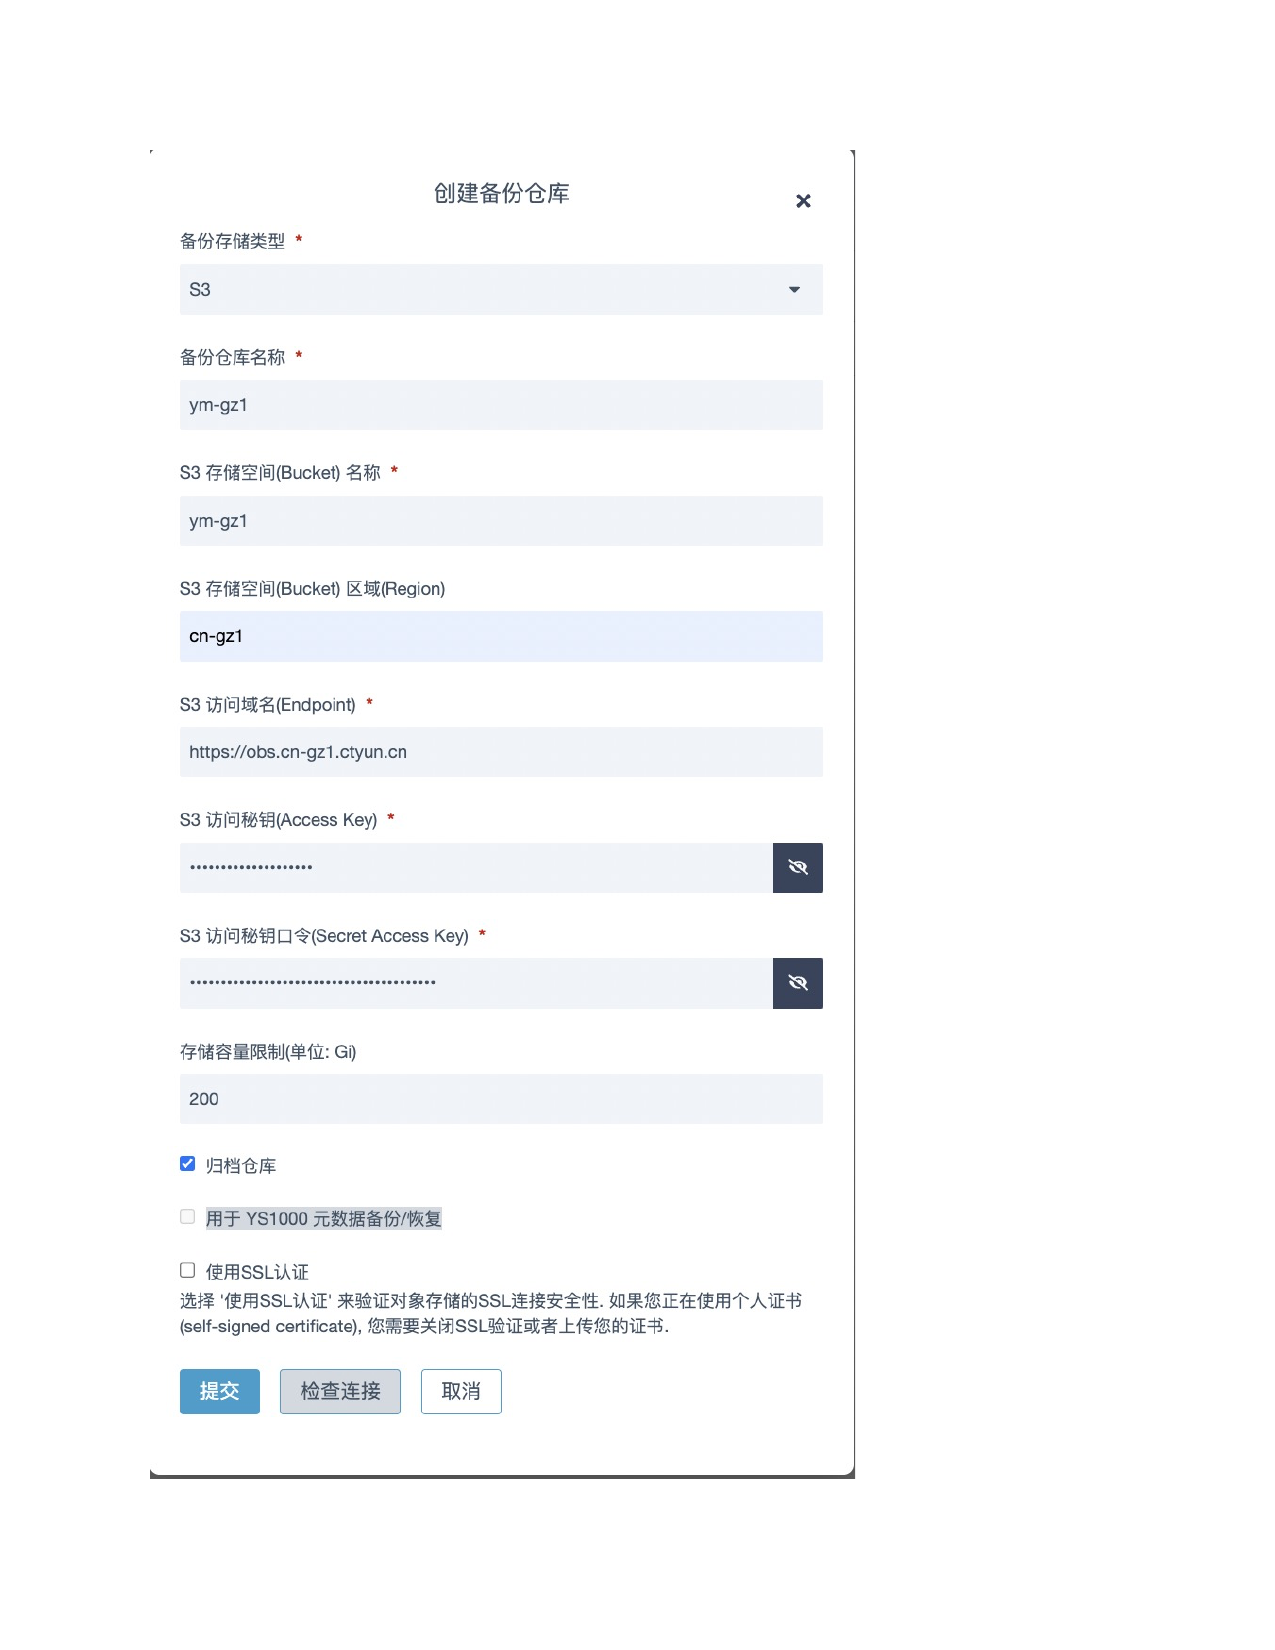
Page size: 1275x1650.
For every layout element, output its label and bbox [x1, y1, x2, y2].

picture [150, 150, 855, 1479]
